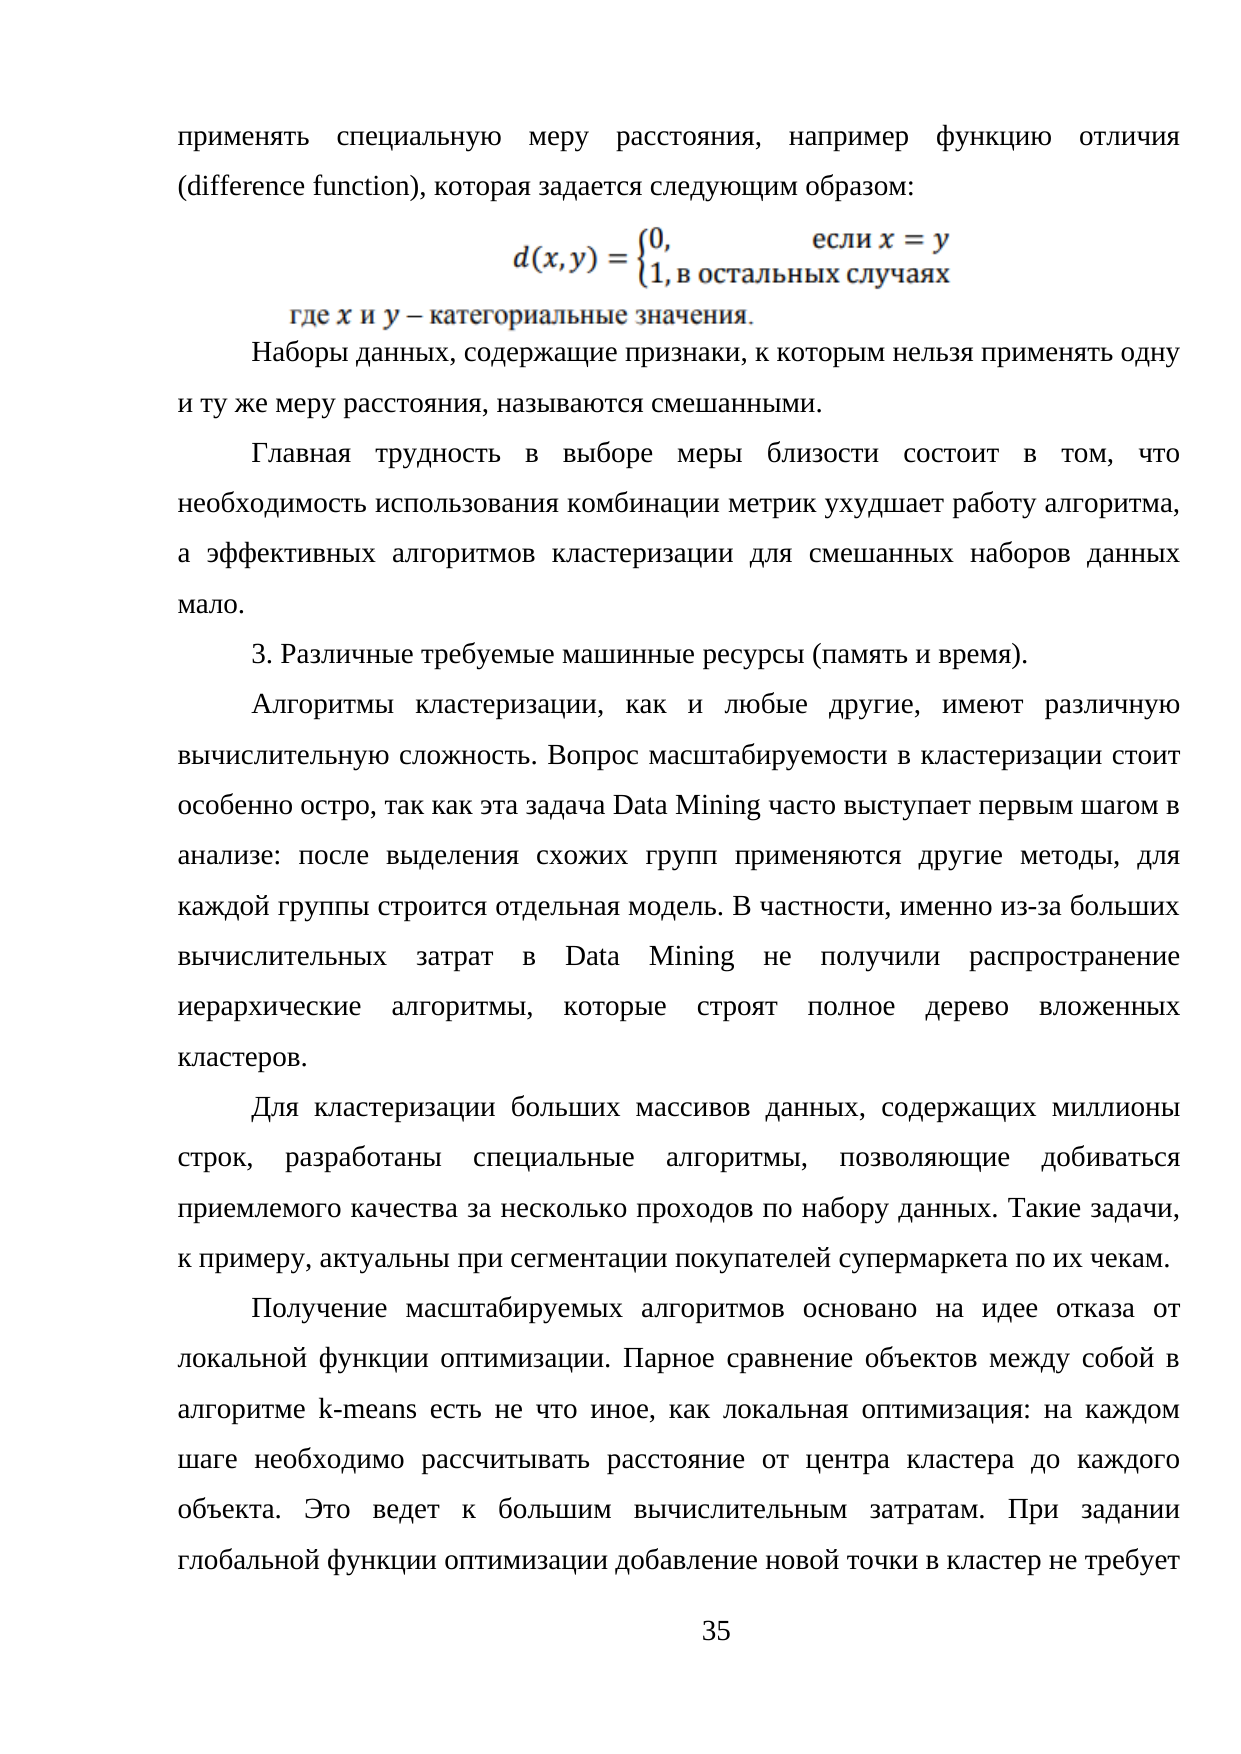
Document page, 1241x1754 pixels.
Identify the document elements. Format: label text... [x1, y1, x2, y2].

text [177, 1290, 1181, 1575]
text Главная трудность в выборе меры близости состоит в том, что необходимость использования комбинации метрик ухудшает работу алгоритма, а эффективных алгоритмов кластеризации для смешанных наборов данных мало. [177, 435, 1181, 619]
text Алгоритмы кластеризации, как и любые другие, имеют различную вычислительную сложность. Вопрос масштабируемости в кластеризации стоит особенно остро, так как эта задача Data Mining часто выступает первым шаrом в анализе: после выделения схожих групп применяются другие методы, для каждой группы строится отдельная модель. В частности, именно из-за больших вычислительных затрат в Data Mining не получили распространение иерархические алгоритмы, которые строят полное дерево вложенных кластеров. [177, 687, 1181, 1072]
text 3. Различные требуемые машинные ресурсы (память и время). [177, 636, 1181, 670]
text Для кластеризации больших массивов данных, содержащих миллионы строк, разработаны специальные алгоритмы, позволяющие добиваться приемлемого качества за несколько проходов по набору данных. Такие задачи, к примеру, актуальны при сегментации покупателей супермаркета по их чекам. [177, 1089, 1181, 1273]
text Наборы данных, содержащие признаки, к которым нельзя применять одну и ту же меру расстояния, называются смешанными. [177, 334, 1181, 418]
picture [236, 218, 1123, 335]
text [177, 118, 1181, 202]
